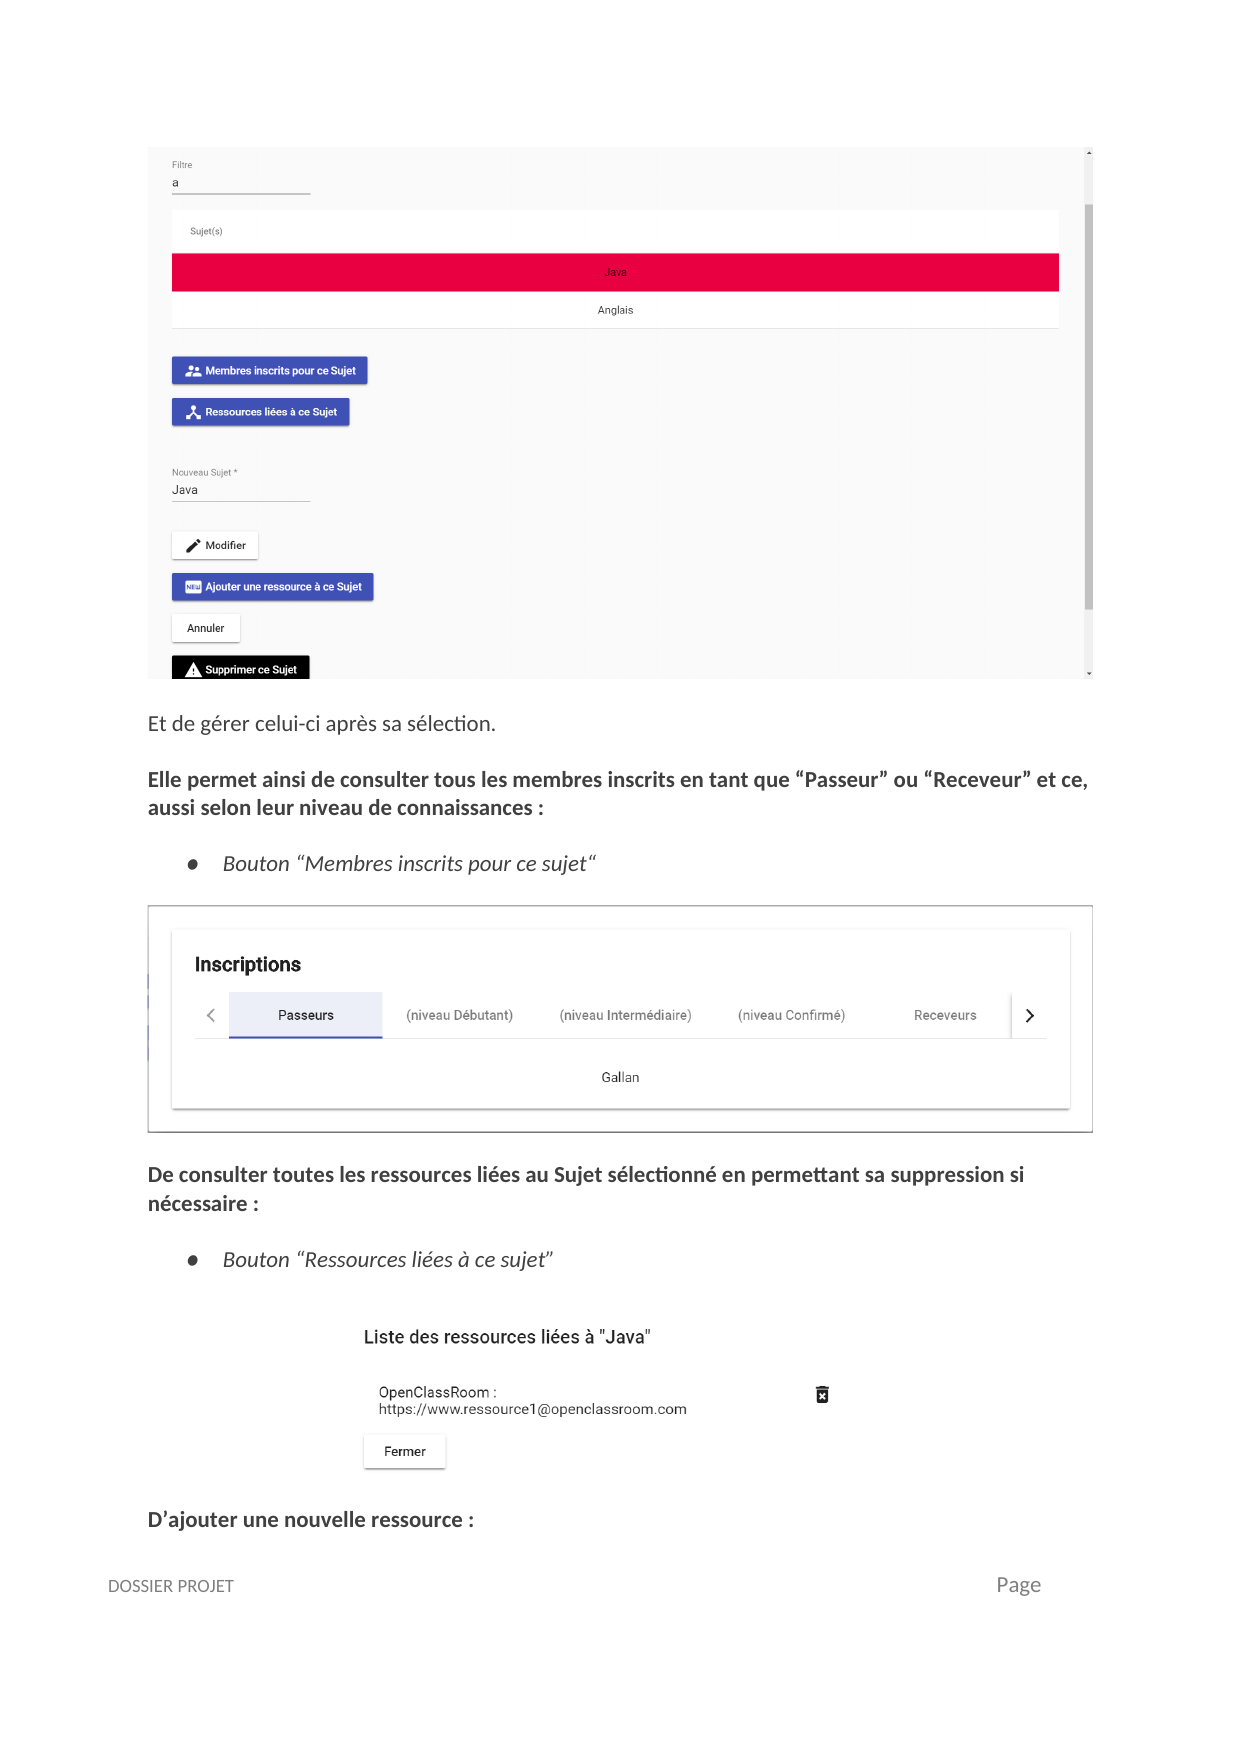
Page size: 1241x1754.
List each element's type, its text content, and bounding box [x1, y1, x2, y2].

text D’ajouter une nouvelle ressource : [148, 1505, 1093, 1533]
picture [147, 905, 1093, 1133]
list Bouton “Membres inscrits pour ce sujet“ [185, 849, 1093, 877]
list Bouton “Ressources liées à ce sujet” [185, 1245, 1093, 1273]
text Elle permet ainsi de consulter tous les membres inscrits en tant que “Passeur” ou “Receveur” et ce, aussi selon leur niveau de connaissances : [148, 765, 1093, 821]
text Et de gérer celui-ci après sa sélection. [148, 709, 1093, 737]
picture [147, 147, 1093, 679]
picture [342, 1300, 899, 1478]
text De consulter toutes les ressources liées au Sujet sélectionné en permettant sa suppression si nécessaire : [148, 1161, 1093, 1217]
